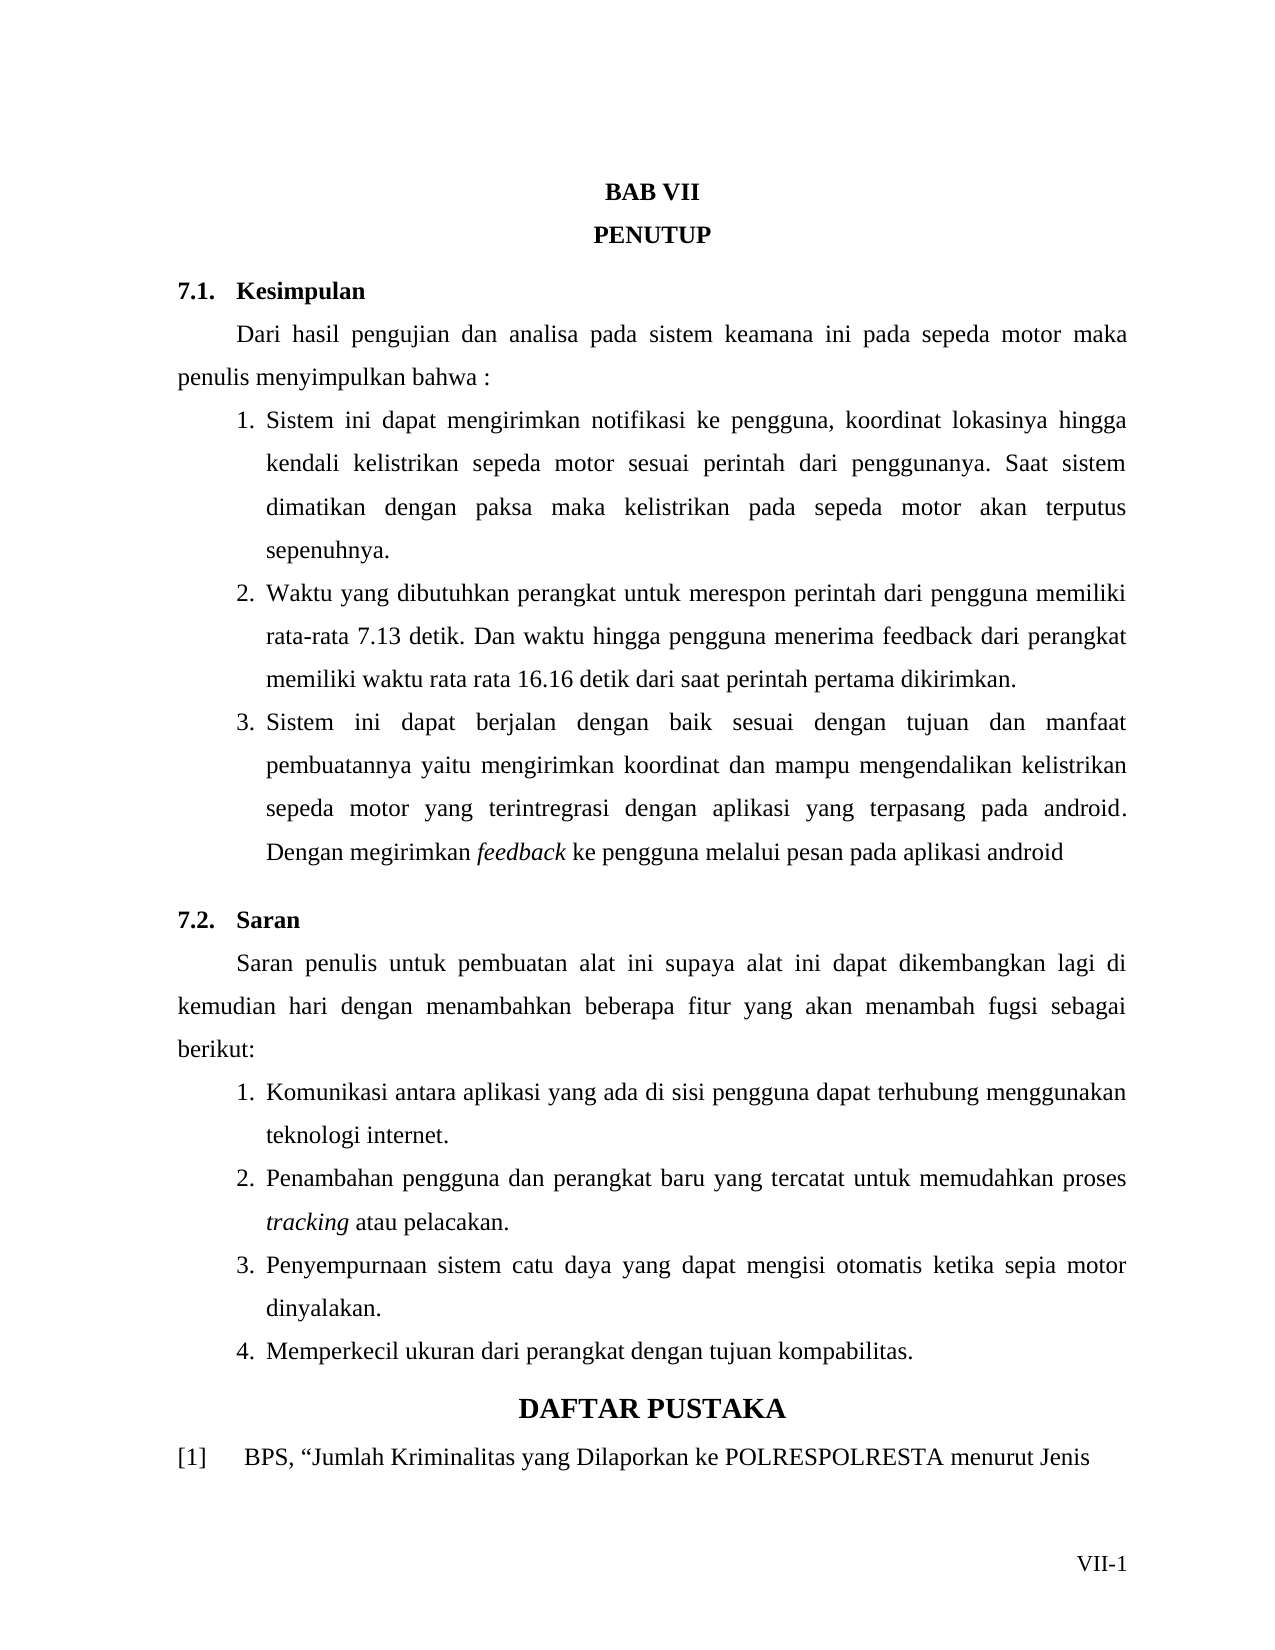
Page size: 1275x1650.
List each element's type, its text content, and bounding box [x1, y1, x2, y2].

list Sistem ini dapat mengirimkan notifikasi ke pengguna, koordinat lokasinya hingga kendali kelistrikan sepeda motor sesuai perintah dari penggunanya. Saat sistem dimatikan dengan paksa maka kelistrikan pada sepeda motor akan terputus sepenuhnya. [236, 405, 1127, 563]
list Penambahan pengguna dan perangkat baru yang tercatat untuk memudahkan proses tracking atau pelacakan. [236, 1163, 1127, 1235]
list Memperkecil ukuran dari perangkat dengan tujuan kompabilitas. [236, 1336, 1127, 1365]
list Waktu yang dibutuhkan perangkat untuk merespon perintah dari pengguna memiliki rata-rata 7.13 detik. Dan waktu hingga pengguna menerima feedback dari perangkat memiliki waktu rata rata 16.16 detik dari saat perintah pertama dikirimkan. [236, 578, 1127, 693]
list Komunikasi antara aplikasi yang ada di sisi pengguna dapat terhubung menggunakan teknologi internet. [236, 1077, 1127, 1149]
list Saran [177, 905, 1127, 933]
list Penyempurnaan sistem catu daya yang dapat mengisi otomatis ketika sepia motor dinyalakan. [236, 1250, 1127, 1322]
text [177, 1442, 1127, 1471]
text PENUTUP [177, 220, 1127, 249]
text BAB VII [177, 177, 1127, 206]
text DAFTAR PUSTAKA [177, 1392, 1127, 1425]
list Saran penulis untuk pembuatan alat ini supaya alat ini dapat dikembangkan lagi di kemudian hari dengan menambahkan beberapa fitur yang akan menambah fugsi sebagai berikut: [177, 948, 1127, 1063]
list Kesimpulan [177, 276, 1127, 305]
list Dari hasil pengujian dan analisa pada sistem keamana ini pada sepeda motor maka penulis menyimpulkan bahwa : [177, 319, 1127, 391]
list Sistem ini dapat berjalan dengan baik sesuai dengan tujuan dan manfaat pembuatannya yaitu mengirimkan koordinat dan mampu mengendalikan kelistrikan sepeda motor yang terintregrasi dengan aplikasi yang terpasang pada android. Dengan megirimkan feedback ke pengguna melalui pesan pada aplikasi android [236, 707, 1127, 865]
